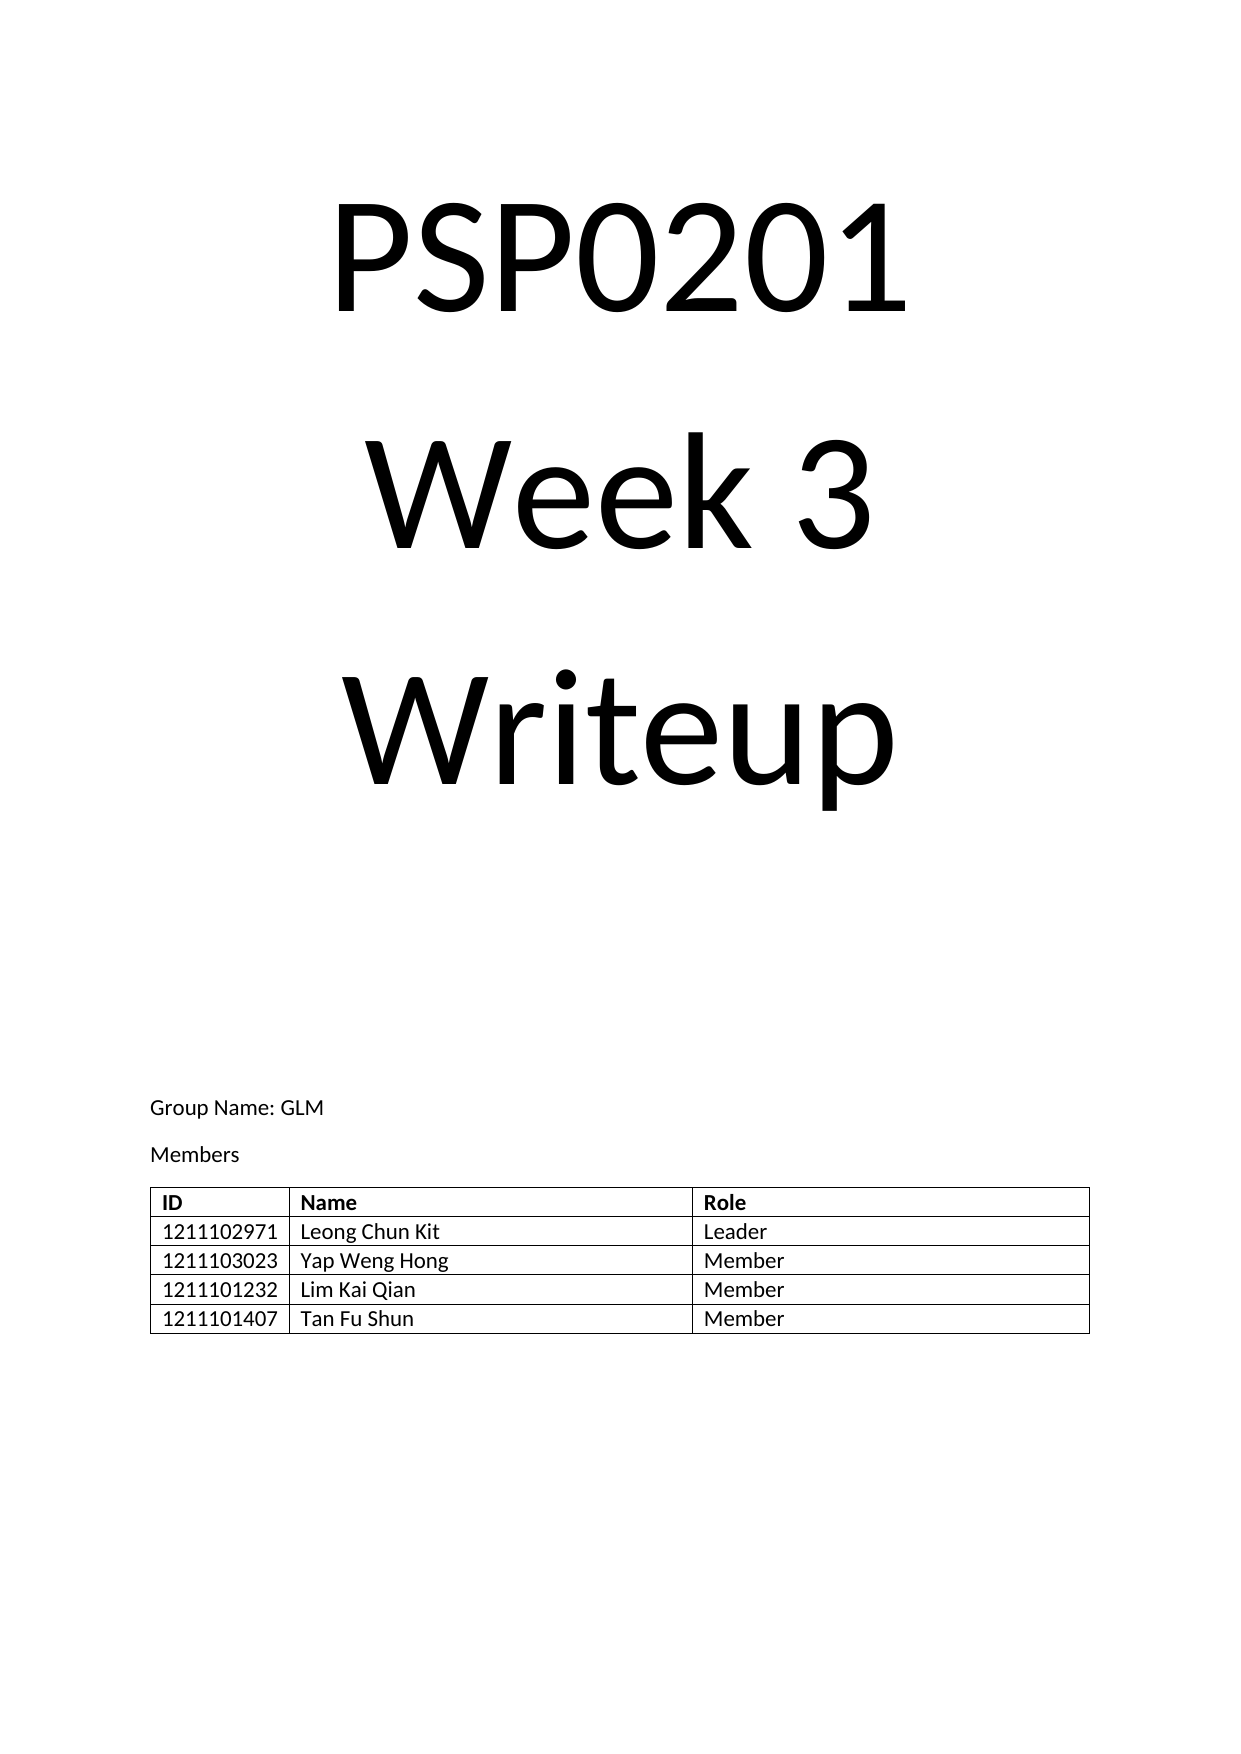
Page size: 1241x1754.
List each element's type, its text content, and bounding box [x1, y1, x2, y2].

table_cell Leader [693, 1217, 1089, 1245]
table_cell Member [693, 1275, 1089, 1303]
table_header Name [290, 1188, 692, 1216]
table_header ID [151, 1188, 289, 1216]
table_cell 1211102971 [151, 1217, 289, 1245]
table_cell Member [693, 1305, 1089, 1332]
table_cell 1211101407 [151, 1305, 289, 1332]
table_cell 1211103023 [151, 1246, 289, 1274]
table_header Role [693, 1188, 1089, 1216]
table_cell Lim Kai Qian [290, 1275, 692, 1303]
table_cell Leong Chun Kit [290, 1217, 692, 1245]
table_cell Tan Fu Shun [290, 1305, 692, 1332]
text Group Name: GLM [150, 1093, 1090, 1121]
text Writeup [150, 623, 1090, 826]
table_cell Yap Weng Hong [290, 1246, 692, 1274]
table_cell Member [693, 1246, 1089, 1274]
text Week 3 [150, 386, 1090, 590]
text Members [150, 1140, 1090, 1168]
text PSP0201 [150, 150, 1090, 353]
table_cell 1211101232 [151, 1275, 289, 1303]
